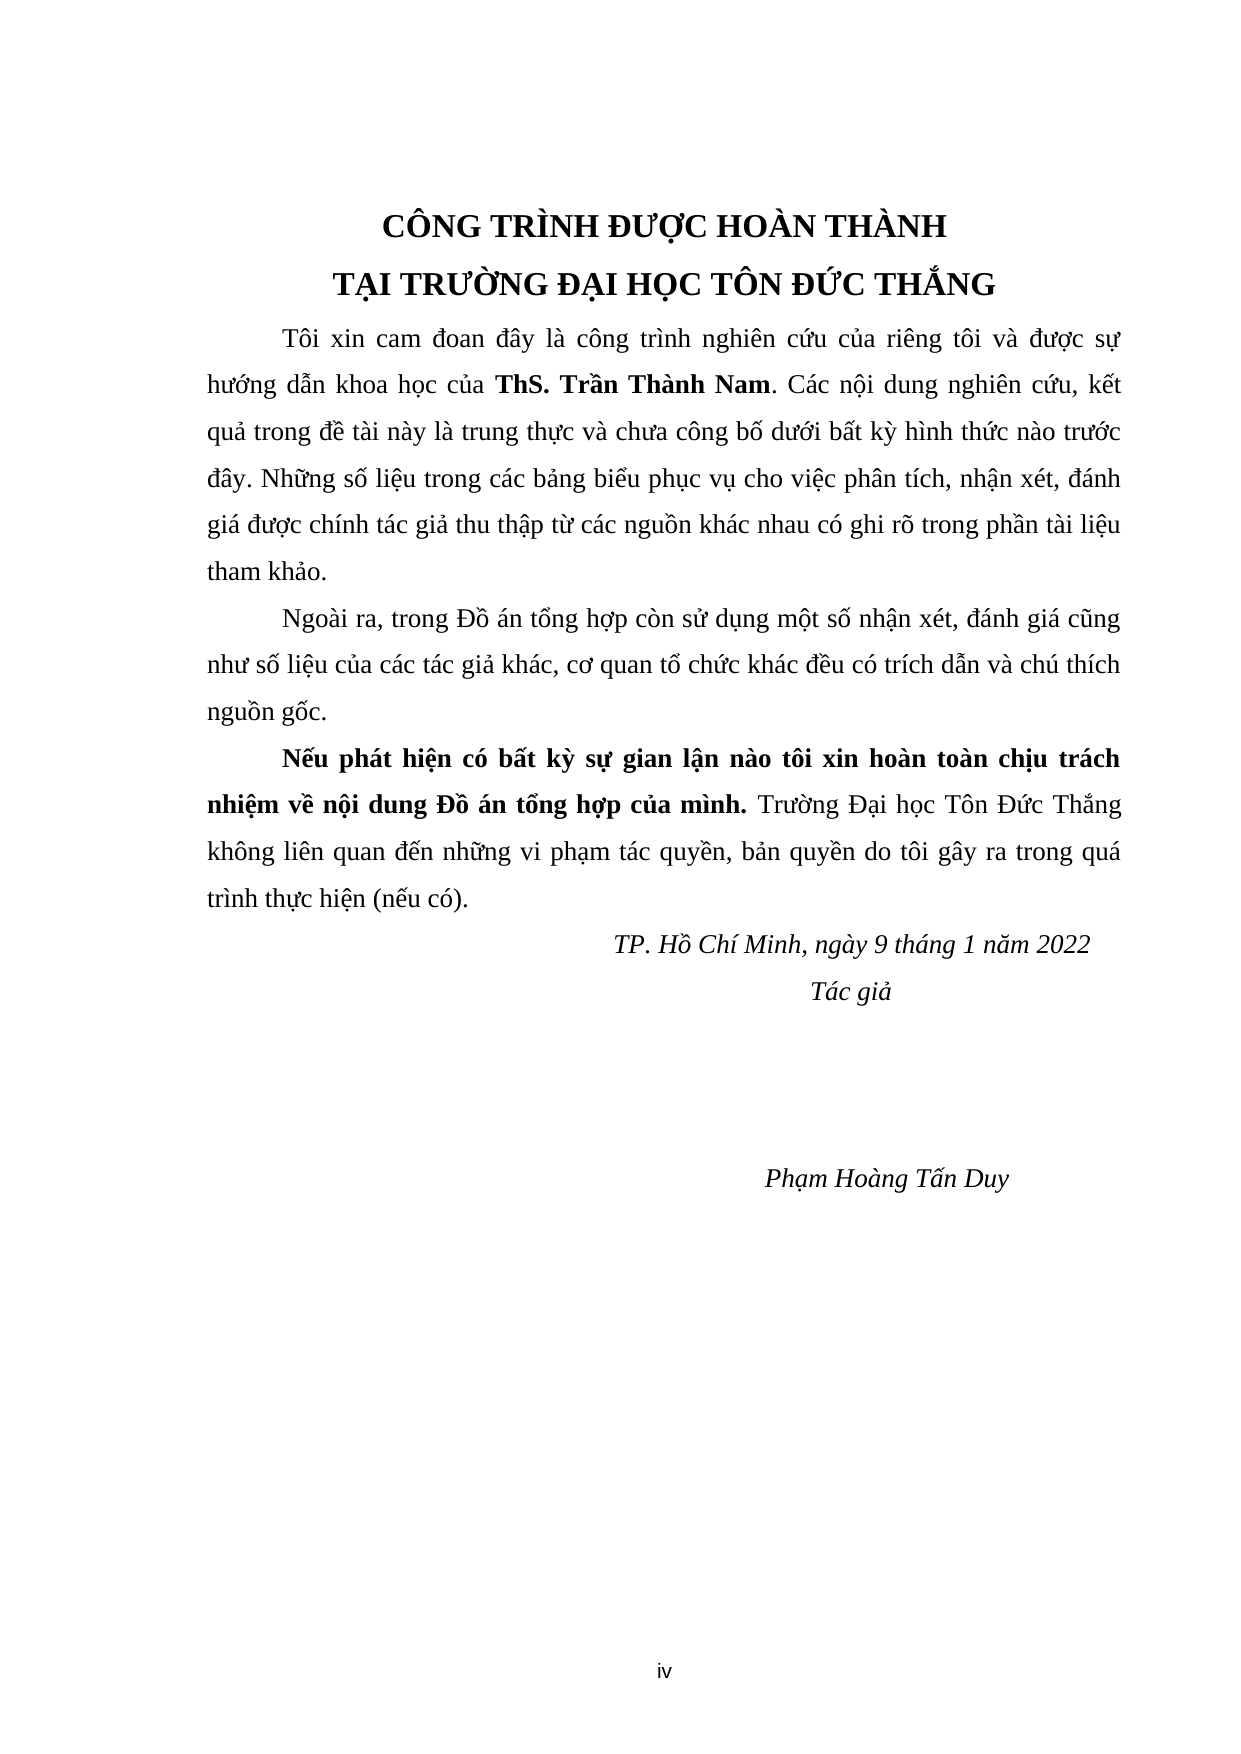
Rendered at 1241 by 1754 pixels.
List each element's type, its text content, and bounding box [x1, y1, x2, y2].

text Tôi xin cam đoan đây là công trình nghiên cứu của riêng tôi và được sự hướng dẫn khoa học của ThS. Trần Thành Nam. Các nội dung nghiên cứu, kết quả trong đề tài này là trung thực và chưa công bố dưới bất kỳ hình thức nào trước đây. Những số liệu trong các bảng biểu phục vụ cho việc phân tích, nhận xét, đánh giá được chính tác giả thu thập từ các nguồn khác nhau có ghi rõ trong phần tài liệu tham khảo. [207, 322, 1122, 586]
text Tác giả [582, 975, 1122, 1006]
text TẠI TRƯỜNG ĐẠI HỌC TÔN ĐỨC THẮNG [207, 264, 1122, 303]
text TP. Hồ Chí Minh, ngày 9 tháng 1 năm 2022 [582, 928, 1122, 959]
text Phạm Hoàng Tấn Duy [318, 1162, 1122, 1193]
text Nếu phát hiện có bất kỳ sự gian lận nào tôi xin hoàn toàn chịu trách nhiệm về nội dung Đồ án tổng hợp của mình. Trường Đại học Tôn Đức Thắng không liên quan đến những vi phạm tác quyền, bản quyền do tôi gây ra trong quá trình thực hiện (nếu có). [207, 742, 1122, 913]
text CÔNG TRÌNH ĐƯỢC HOÀN THÀNH [207, 207, 1122, 245]
text Ngoài ra, trong Đồ án tổng hợp còn sử dụng một số nhận xét, đánh giá cũng như số liệu của các tác giả khác, cơ quan tổ chức khác đều có trích dẫn và chú thích nguồn gốc. [207, 602, 1122, 726]
